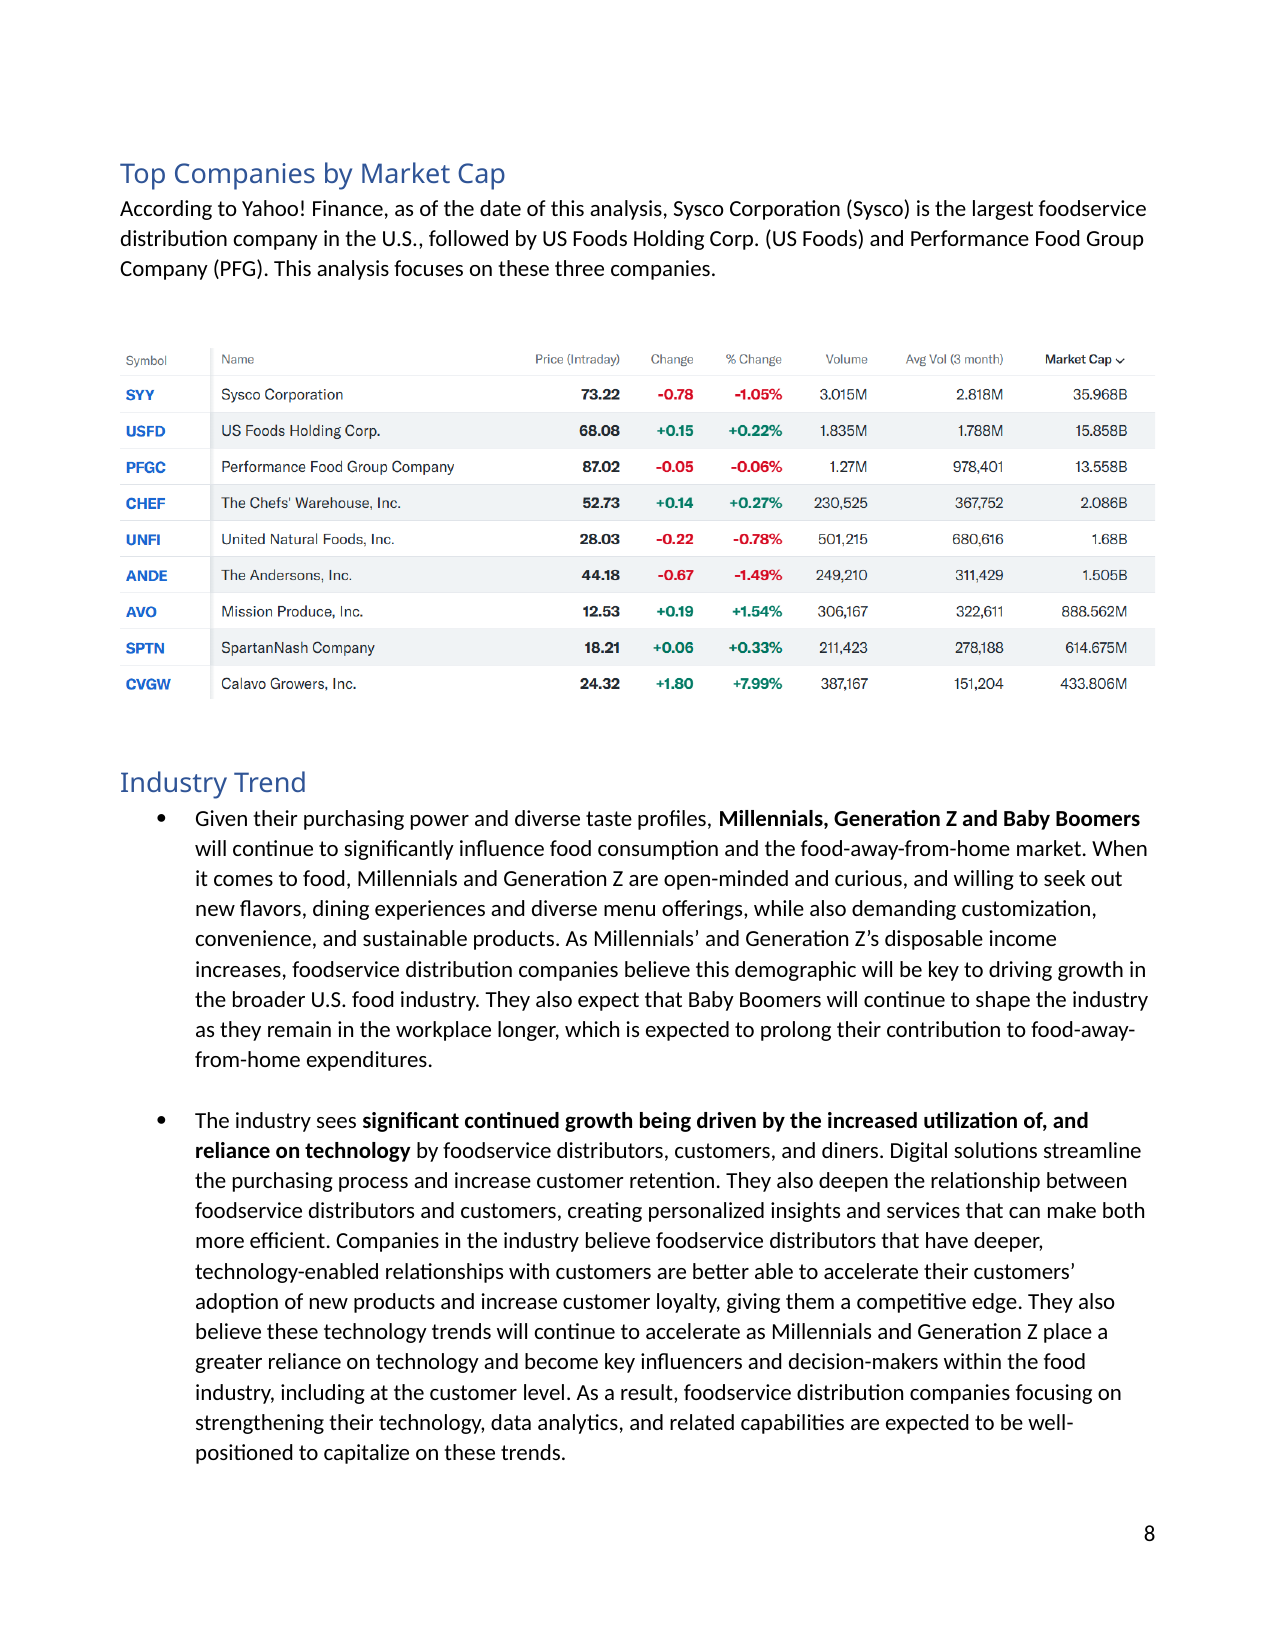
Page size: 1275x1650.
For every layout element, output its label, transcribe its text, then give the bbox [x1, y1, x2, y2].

list The industry sees significant continued growth being driven by the increased utilization of, and reliance on technology by foodservice distributors, customers, and diners. Digital solutions streamline the purchasing process and increase customer retention. They also deepen the relationship between foodservice distributors and customers, creating personalized insights and services that can make both more efficient. Companies in the industry believe foodservice distributors that have deeper, technology-enabled relationships with customers are better able to accelerate their customers’ adoption of new products and increase customer loyalty, giving them a competitive edge. They also believe these technology trends will continue to accelerate as Millennials and Generation Z place a greater reliance on technology and become key influencers and decision-makers within the food industry, including at the customer level. As a result, foodservice distribution companies focusing on strengthening their technology, data analytics, and related capabilities are expected to be well-positioned to capitalize on these trends. [157, 1106, 1155, 1466]
text According to Yahoo! Finance, as of the date of this analysis, Sysco Corporation (Sysco) is the largest foodservice distribution company in the U.S., followed by US Foods Holding Corp. (US Foods) and Performance Food Group Company (PFG). This analysis focuses on these three companies. [120, 194, 1155, 282]
list Given their purchasing power and diverse taste profiles, Millennials, Generation Z and Baby Boomers will continue to significantly influence food consumption and the food-away-from-home market. When it comes to food, Millennials and Generation Z are open-minded and curious, and willing to seek out new flavors, dining experiences and diverse menu offerings, while also demanding customization, convenience, and sustainable products. As Millennials’ and Generation Z’s disposable income increases, foodservice distribution companies believe this demographic will be key to driving growth in the broader U.S. food industry. They also expect that Baby Boomers will continue to shape the industry as they remain in the workplace longer, which is expected to prolong their contribution to food-away-from-home expenditures. [157, 804, 1155, 1073]
subtitle Top Companies by Market Cap [120, 154, 1155, 191]
picture [120, 348, 1155, 699]
subtitle Industry Trend [120, 764, 1155, 801]
